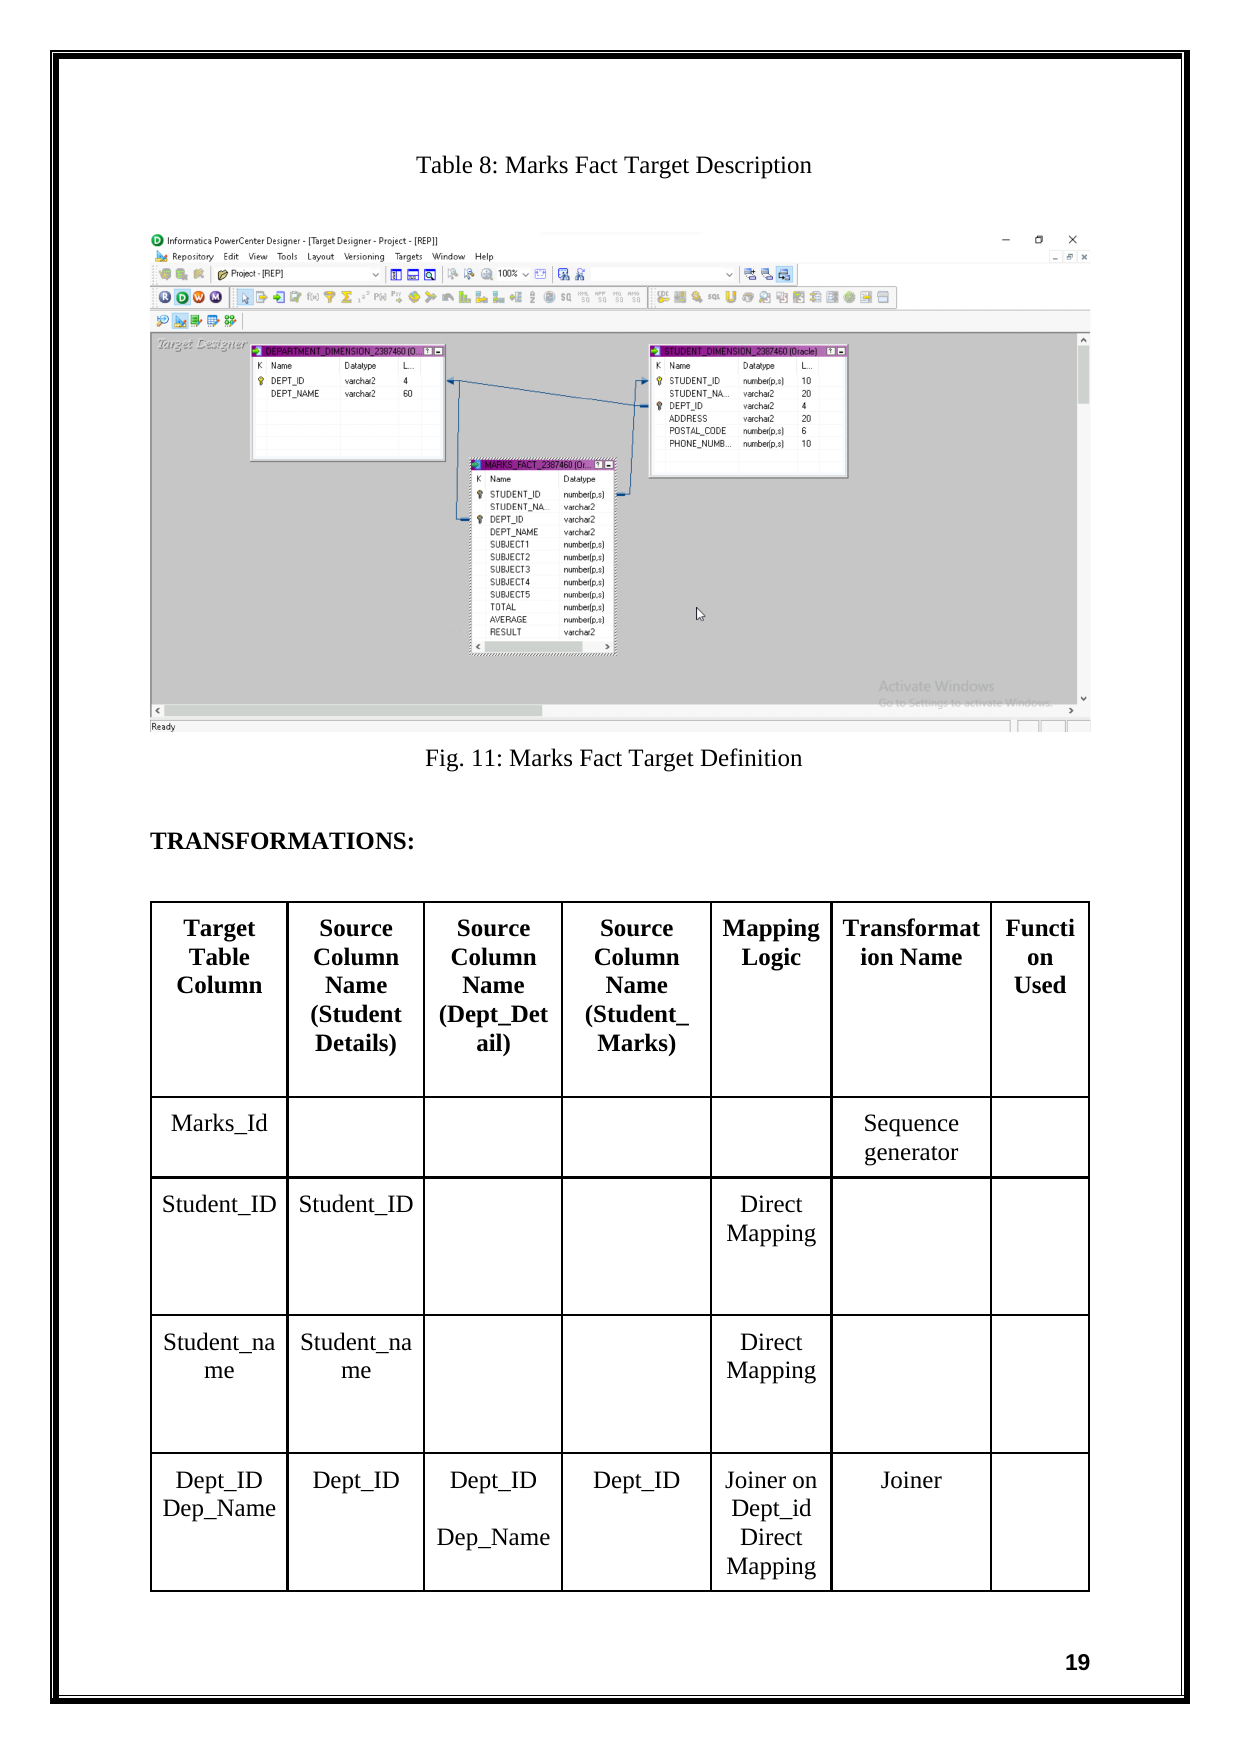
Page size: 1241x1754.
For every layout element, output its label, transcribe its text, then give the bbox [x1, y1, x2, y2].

table_cell Student_name [289, 1316, 423, 1452]
table_cell Direct Mapping [712, 1316, 830, 1452]
table_header Function Used [992, 903, 1088, 1096]
table_cell Marks_Id [152, 1098, 286, 1176]
table_cell [992, 1098, 1088, 1176]
table_cell Dept_ID Dep_Name [425, 1454, 561, 1590]
table_cell [563, 1179, 710, 1314]
table_cell Sequence generator [833, 1098, 990, 1176]
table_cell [712, 1454, 830, 1590]
table_cell [289, 1098, 423, 1176]
table_header Transformation Name [833, 903, 990, 1096]
table_cell [712, 1098, 830, 1176]
table_cell [833, 1179, 990, 1314]
table_header Source Column Name (Student Details) [289, 903, 423, 1096]
text Fig. 11: Marks Fact Target Definition [150, 743, 1078, 772]
table_header Source Column Name (Dept_Detail) [425, 903, 561, 1096]
table_cell [563, 1098, 710, 1176]
table_header Mapping Logic [712, 903, 830, 1096]
table_cell [425, 1316, 561, 1452]
table_cell Student_name [152, 1316, 286, 1452]
table_cell [833, 1316, 990, 1452]
table_cell [425, 1098, 561, 1176]
picture [150, 232, 1091, 732]
text Table 8: Marks Fact Target Description [150, 150, 1078, 179]
table_header Source Column Name (Student_Marks) [563, 903, 710, 1096]
table_cell Joiner [833, 1454, 990, 1590]
table_cell Student_ID [152, 1179, 286, 1314]
table_cell Dept_ID [289, 1454, 423, 1590]
text TRANSFORMATIONS: [150, 826, 1078, 855]
table_cell Dept_ID [563, 1454, 710, 1590]
table_cell [992, 1316, 1088, 1452]
table_cell [992, 1454, 1088, 1590]
table_cell Dept_ID Dep_Name [152, 1454, 286, 1590]
table_cell [563, 1316, 710, 1452]
table_cell Direct Mapping [712, 1179, 830, 1314]
table_cell Student_ID [289, 1179, 423, 1314]
table_cell [425, 1179, 561, 1314]
table_cell [992, 1179, 1088, 1314]
table_header Target Table Column [152, 903, 286, 1096]
